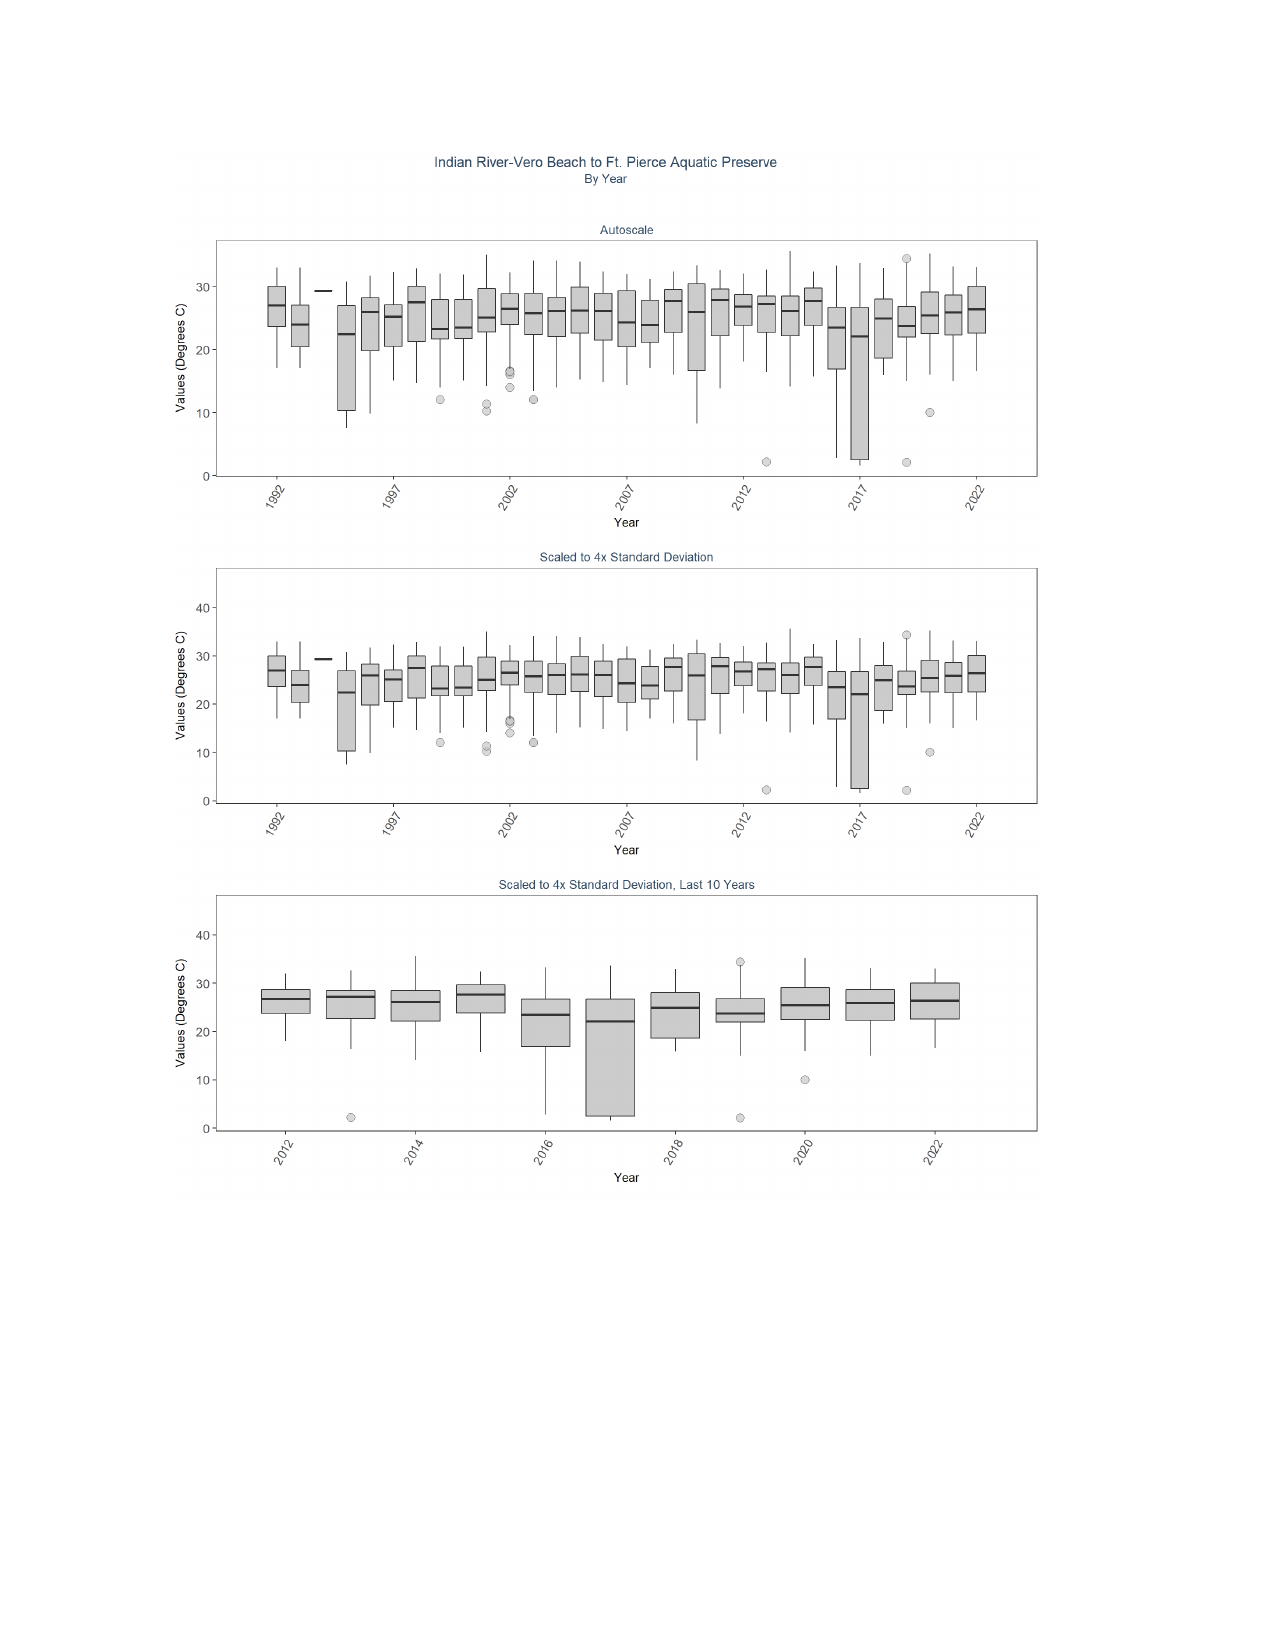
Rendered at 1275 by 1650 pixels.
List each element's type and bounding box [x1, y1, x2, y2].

picture [168, 150, 1044, 1200]
